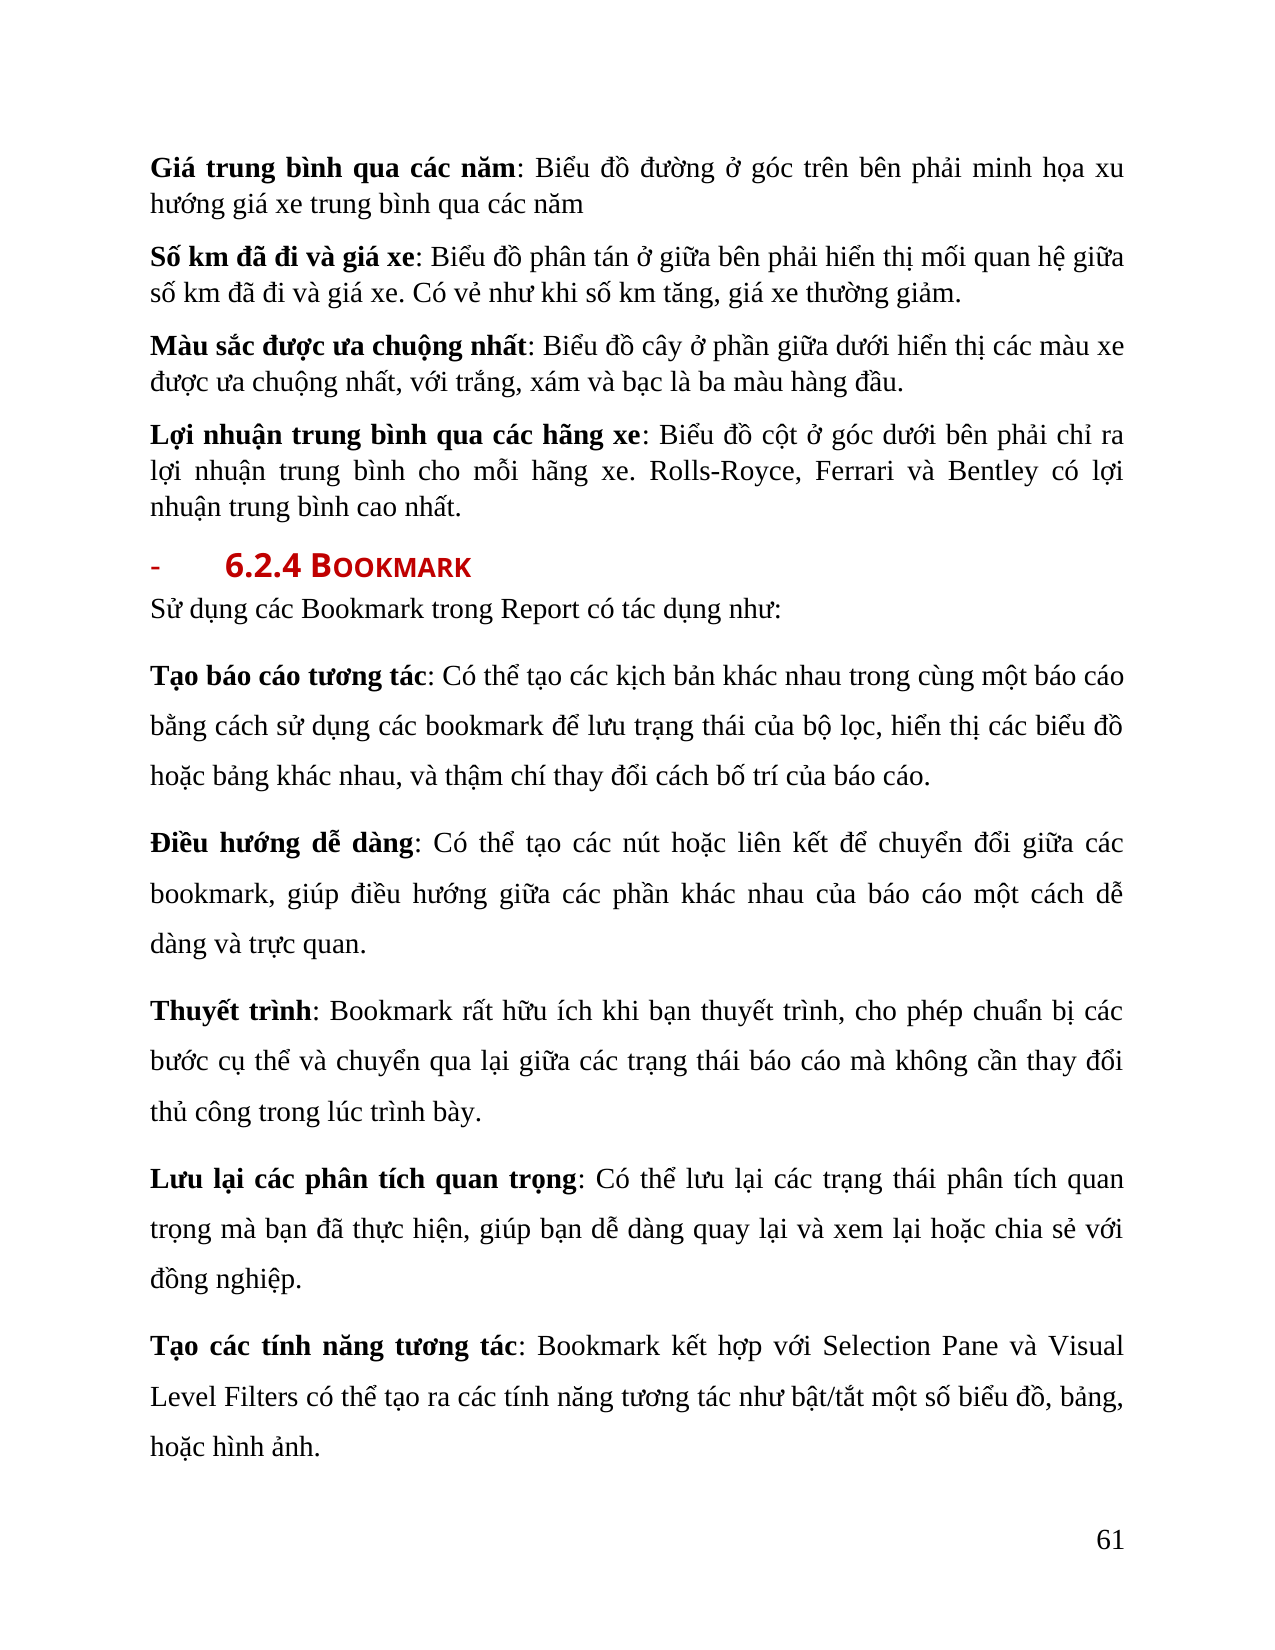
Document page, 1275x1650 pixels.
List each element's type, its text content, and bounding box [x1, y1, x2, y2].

text Thuyết trình: Bookmark rất hữu ích khi bạn thuyết trình, cho phép chuẩn bị các bước cụ thể và chuyển qua lại giữa các trạng thái báo cáo mà không cần thay đổi thủ công trong lúc trình bày. [150, 993, 1125, 1127]
text Sử dụng các Bookmark trong Report có tác dụng như: [150, 591, 1125, 624]
subtitle 6.2.4 Bookmark [150, 542, 1125, 587]
text Giá trung bình qua các năm: Biểu đồ đường ở góc trên bên phải minh họa xu hướng giá xe trung bình qua các năm [150, 150, 1125, 220]
text Số km đã đi và giá xe: Biểu đồ phân tán ở giữa bên phải hiển thị mối quan hệ giữa số km đã đi và giá xe. Có vẻ như khi số km tăng, giá xe thường giảm. [150, 239, 1125, 309]
text Màu sắc được ưa chuộng nhất: Biểu đồ cây ở phần giữa dưới hiển thị các màu xe được ưa chuộng nhất, với trắng, xám và bạc là ba màu hàng đầu. [150, 328, 1125, 398]
text Tạo báo cáo tương tác: Có thể tạo các kịch bản khác nhau trong cùng một báo cáo bằng cách sử dụng các bookmark để lưu trạng thái của bộ lọc, hiển thị các biểu đồ hoặc bảng khác nhau, và thậm chí thay đổi cách bố trí của báo cáo. [150, 658, 1125, 792]
text Tạo các tính năng tương tác: Bookmark kết hợp với Selection Pane và Visual Level Filters có thể tạo ra các tính năng tương tác như bật/tắt một số biểu đồ, bảng, hoặc hình ảnh. [150, 1328, 1125, 1462]
text Lợi nhuận trung bình qua các hãng xe: Biểu đồ cột ở góc dưới bên phải chỉ ra lợi nhuận trung bình cho mỗi hãng xe. Rolls-Royce, Ferrari và Bentley có lợi nhuận trung bình cao nhất. [150, 417, 1125, 523]
text Lưu lại các phân tích quan trọng: Có thể lưu lại các trạng thái phân tích quan trọng mà bạn đã thực hiện, giúp bạn dễ dàng quay lại và xem lại hoặc chia sẻ với đồng nghiệp. [150, 1161, 1125, 1295]
text Điều hướng dễ dàng: Có thể tạo các nút hoặc liên kết để chuyển đổi giữa các bookmark, giúp điều hướng giữa các phần khác nhau của báo cáo một cách dễ dàng và trực quan. [150, 826, 1125, 960]
